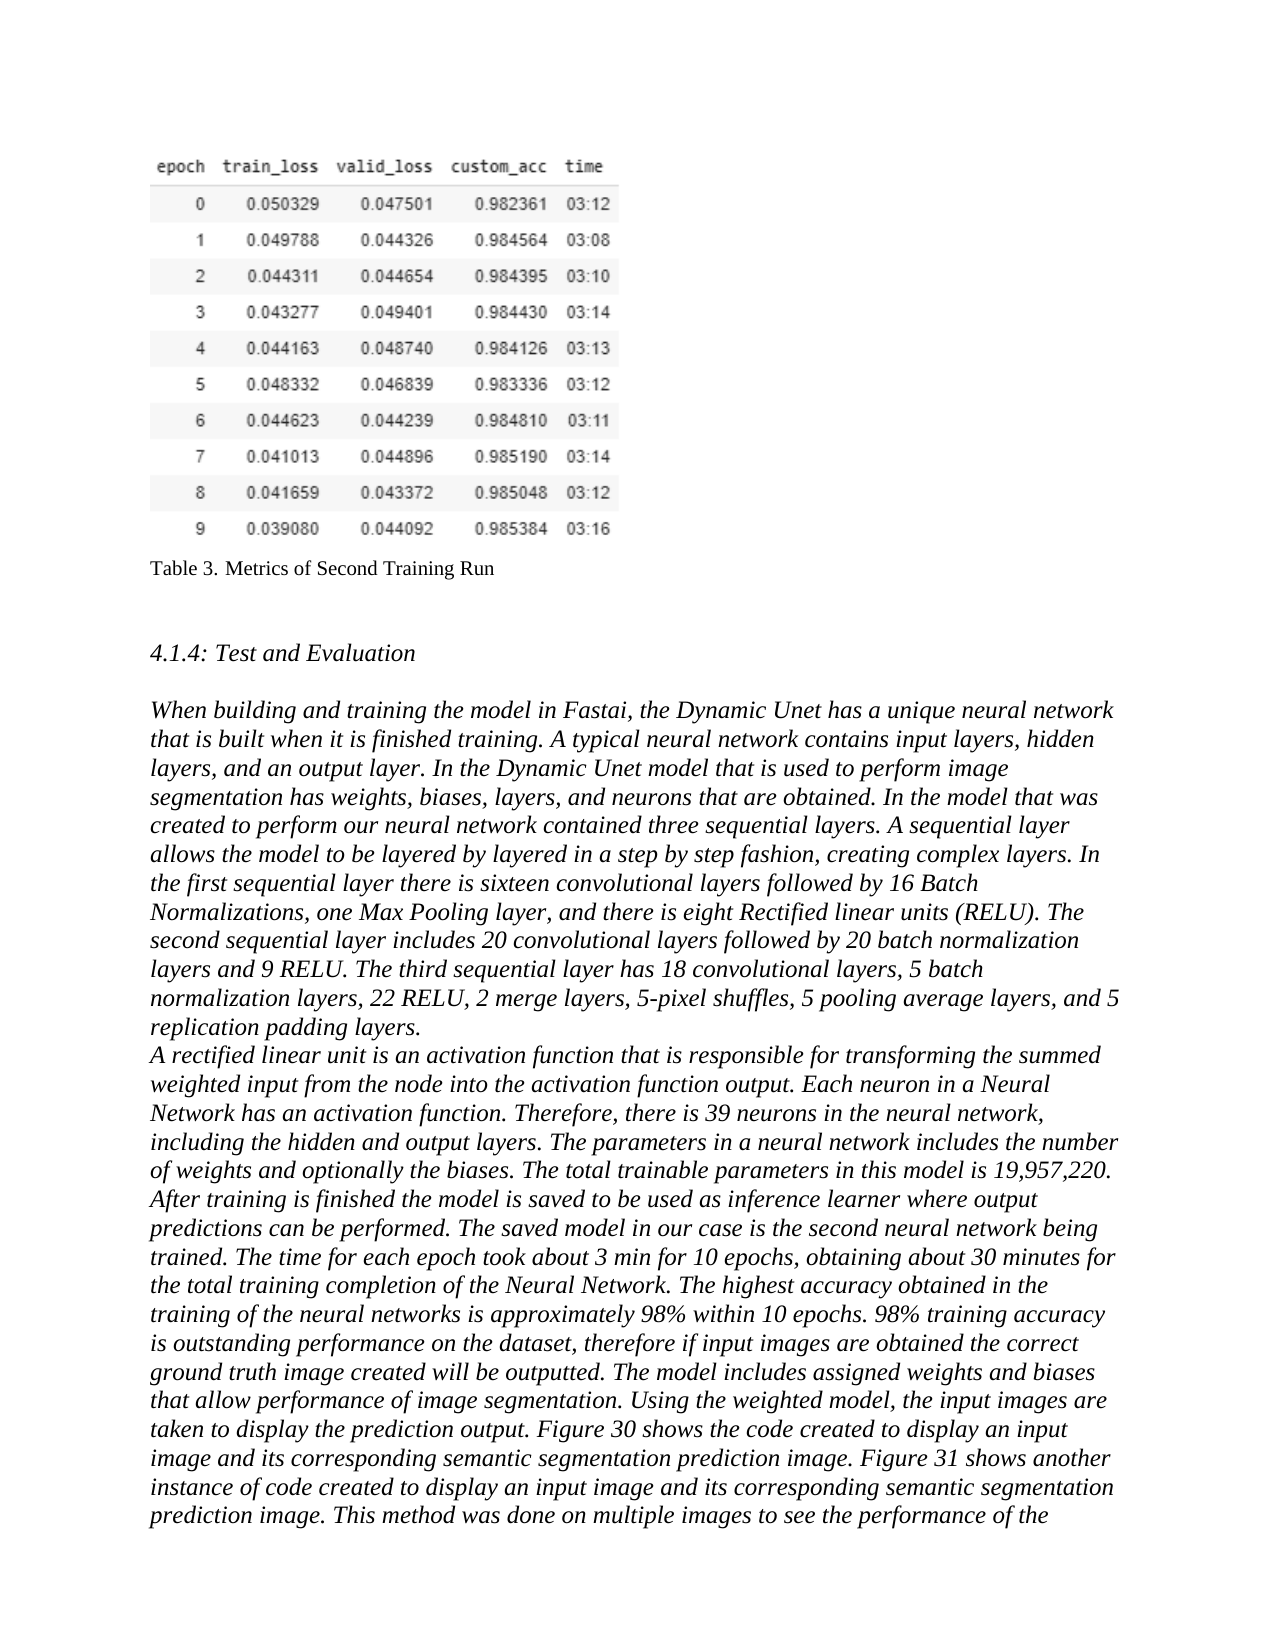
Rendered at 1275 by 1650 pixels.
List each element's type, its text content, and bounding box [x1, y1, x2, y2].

text A rectified linear unit is an activation function that is responsible for transforming the summed weighted input from the node into the activation function output. Each neuron in a Neural Network has an activation function. Therefore, there is 39 neurons in the neural network, including the hidden and output layers. The parameters in a neural network includes the number of weights and optionally the biases. The total trainable parameters in this model is 19,957,220. [150, 1040, 1125, 1184]
picture [150, 150, 641, 557]
text 4.1.4: Test and Evaluation [150, 638, 1125, 667]
text Table 3. Metrics of Second Training Run [150, 556, 1125, 580]
text When building and training the model in Fastai, the Dynamic Unet has a unique neural network that is built when it is finished training. A typical neural network contains input layers, hidden layers, and an output layer. In the Dynamic Unet model that is used to perform image segmentation has weights, biases, layers, and neurons that are obtained. In the model that was created to perform our neural network contained three sequential layers. A sequential layer allows the model to be layered by layered in a step by step fashion, creating complex layers. In the first sequential layer there is sixteen convolutional layers followed by 16 Batch Normalizations, one Max Pooling layer, and there is eight Rectified linear units (RELU). The second sequential layer includes 20 convolutional layers followed by 20 batch normalization layers and 9 RELU. The third sequential layer has 18 convolutional layers, 5 batch normalization layers, 22 RELU, 2 merge layers, 5-pixel shuffles, 5 pooling average layers, and 5 replication padding layers. [150, 695, 1125, 1040]
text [150, 1184, 1125, 1529]
